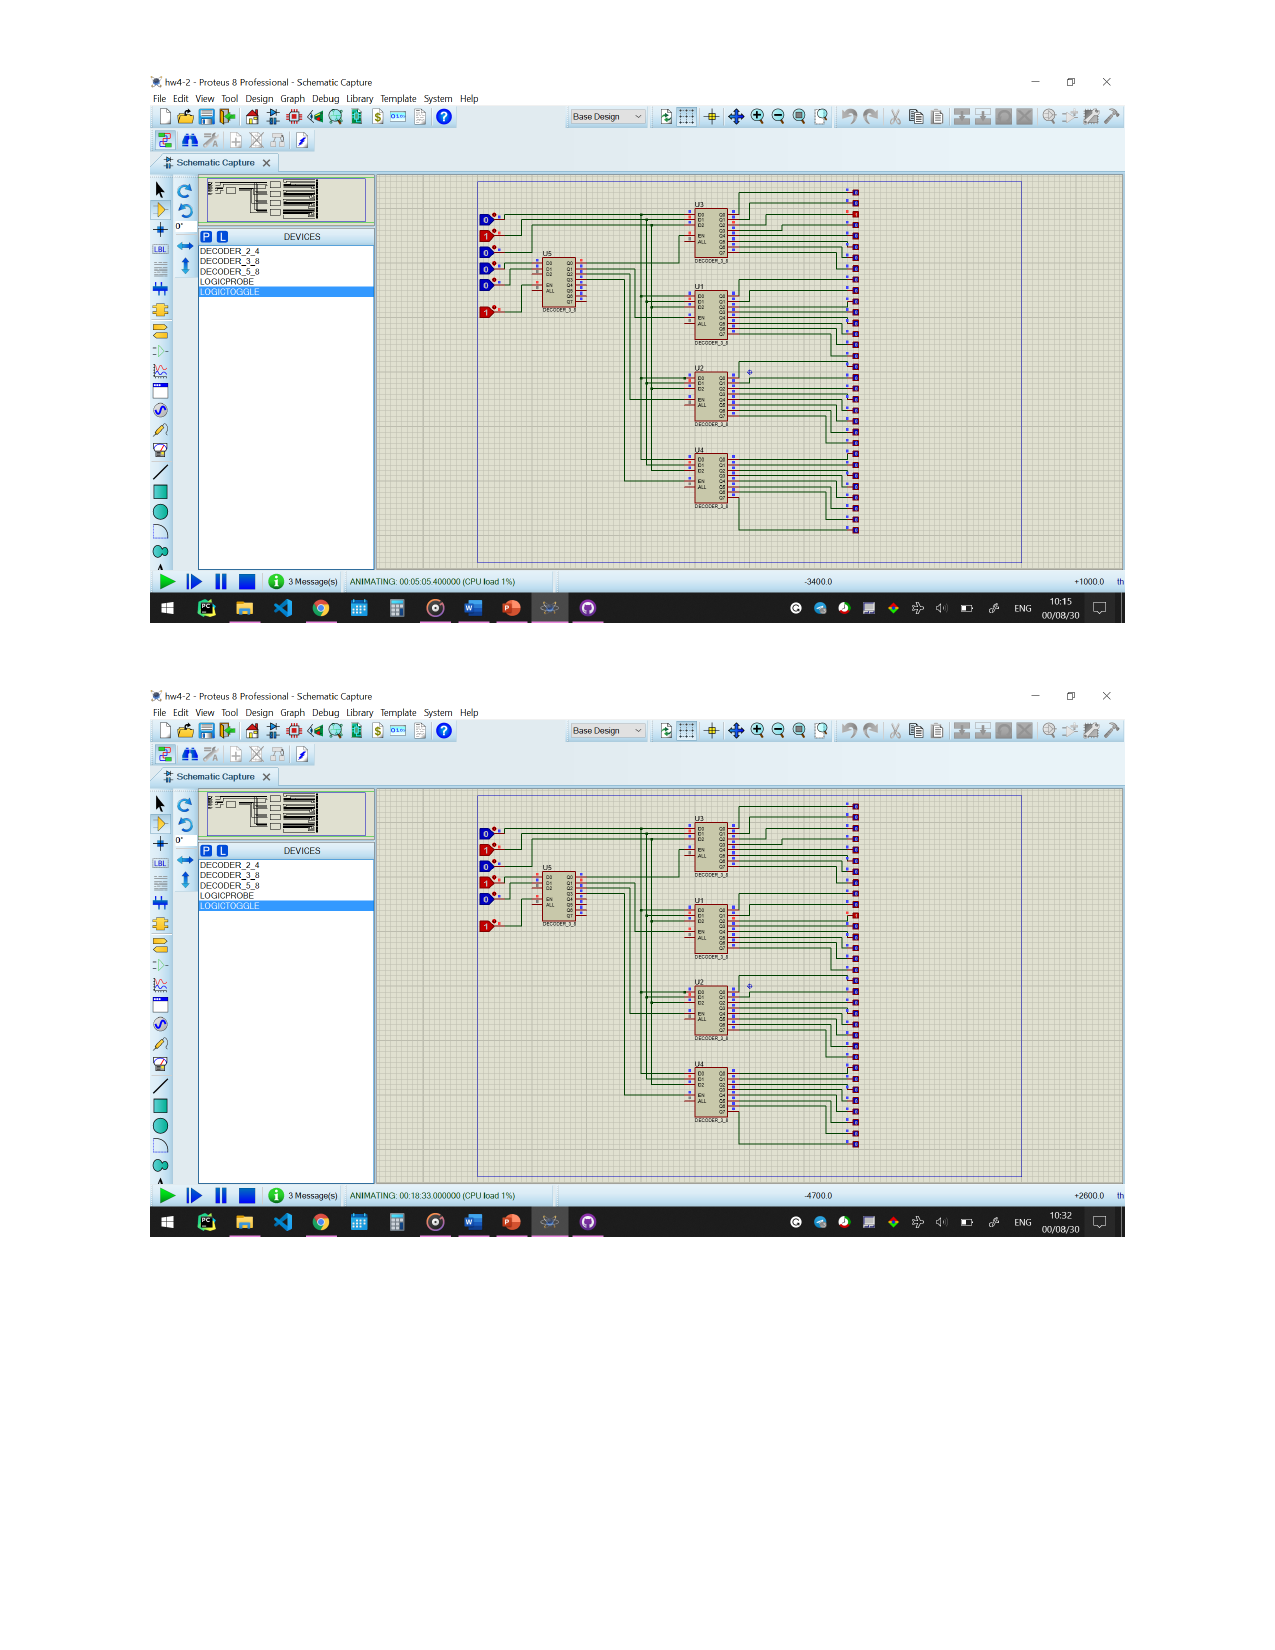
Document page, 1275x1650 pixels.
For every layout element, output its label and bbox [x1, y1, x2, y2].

picture [150, 73, 1125, 623]
picture [150, 688, 1125, 1237]
